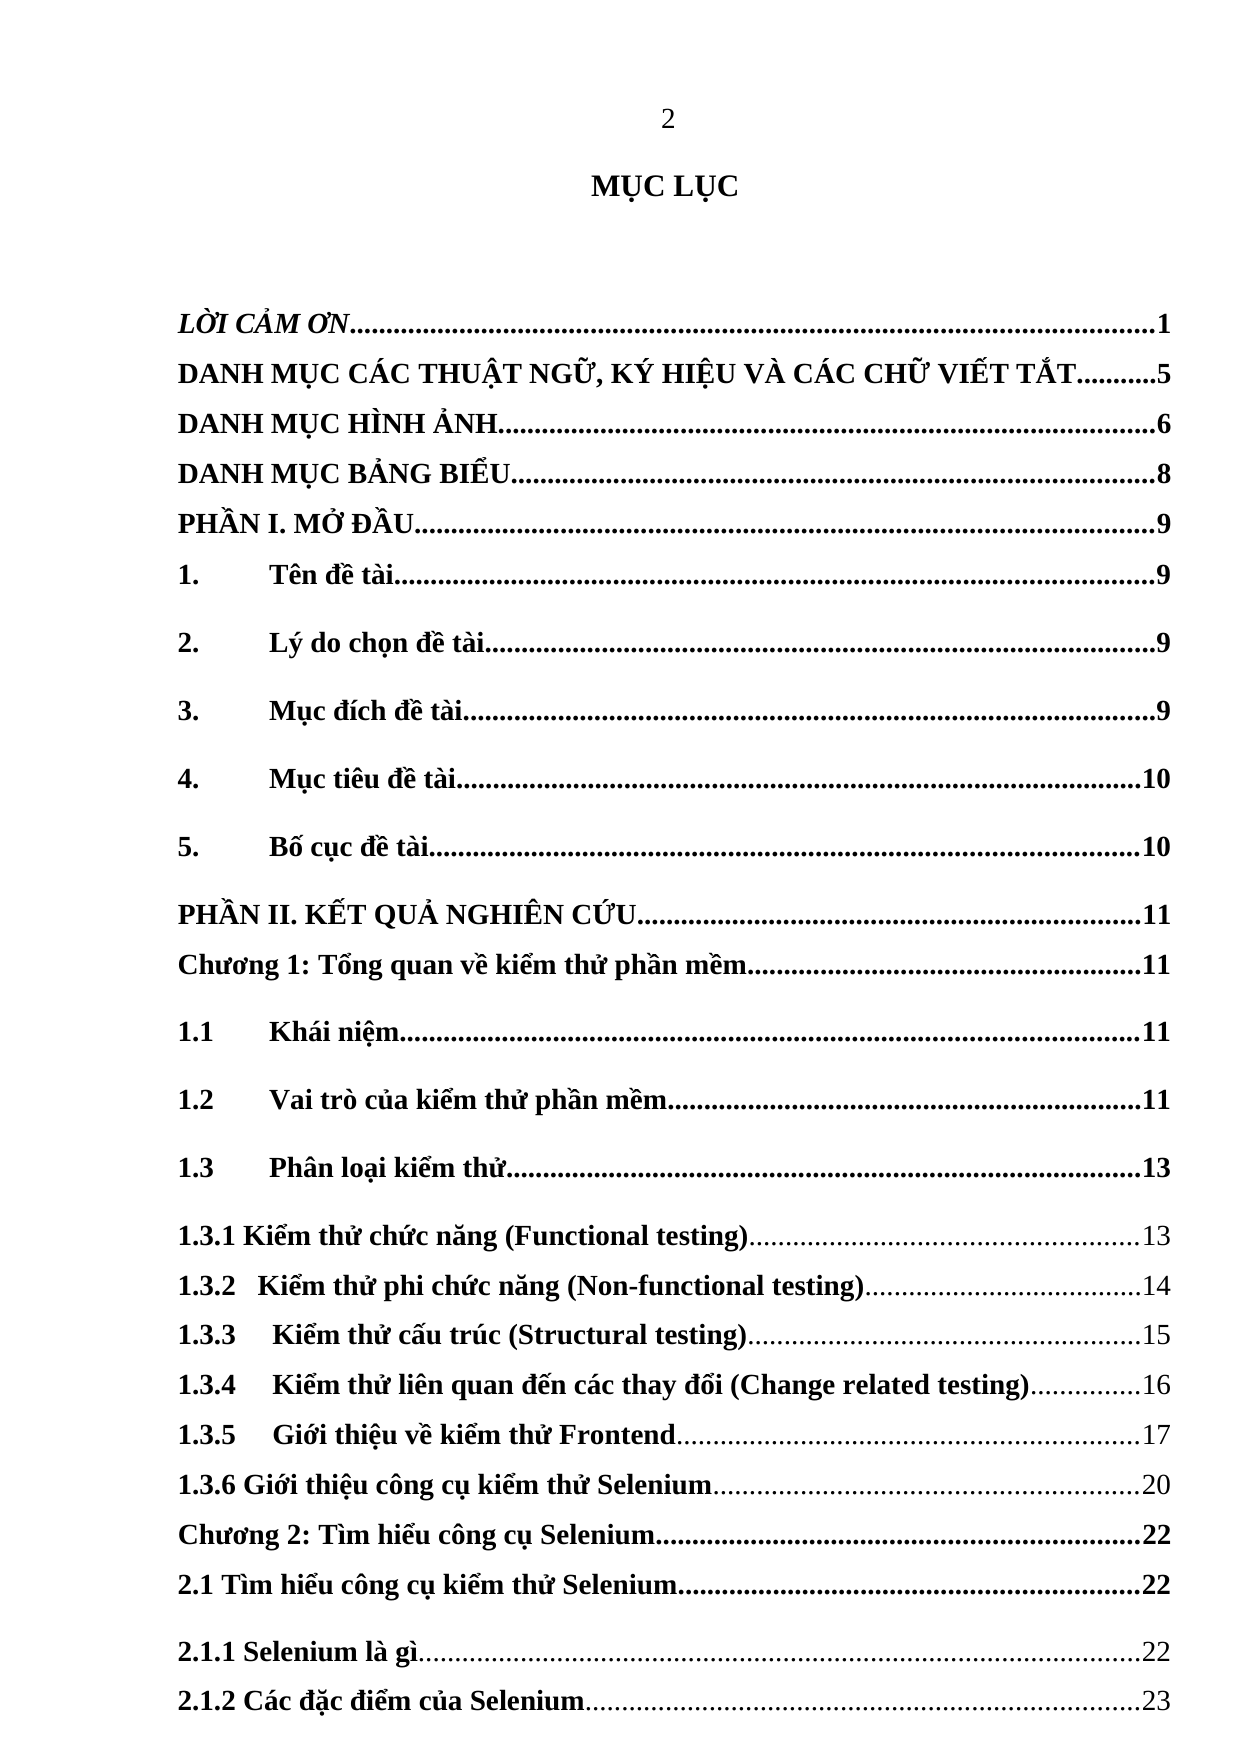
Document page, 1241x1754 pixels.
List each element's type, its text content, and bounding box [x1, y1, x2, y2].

title MỤC LỤC [331, 167, 999, 203]
